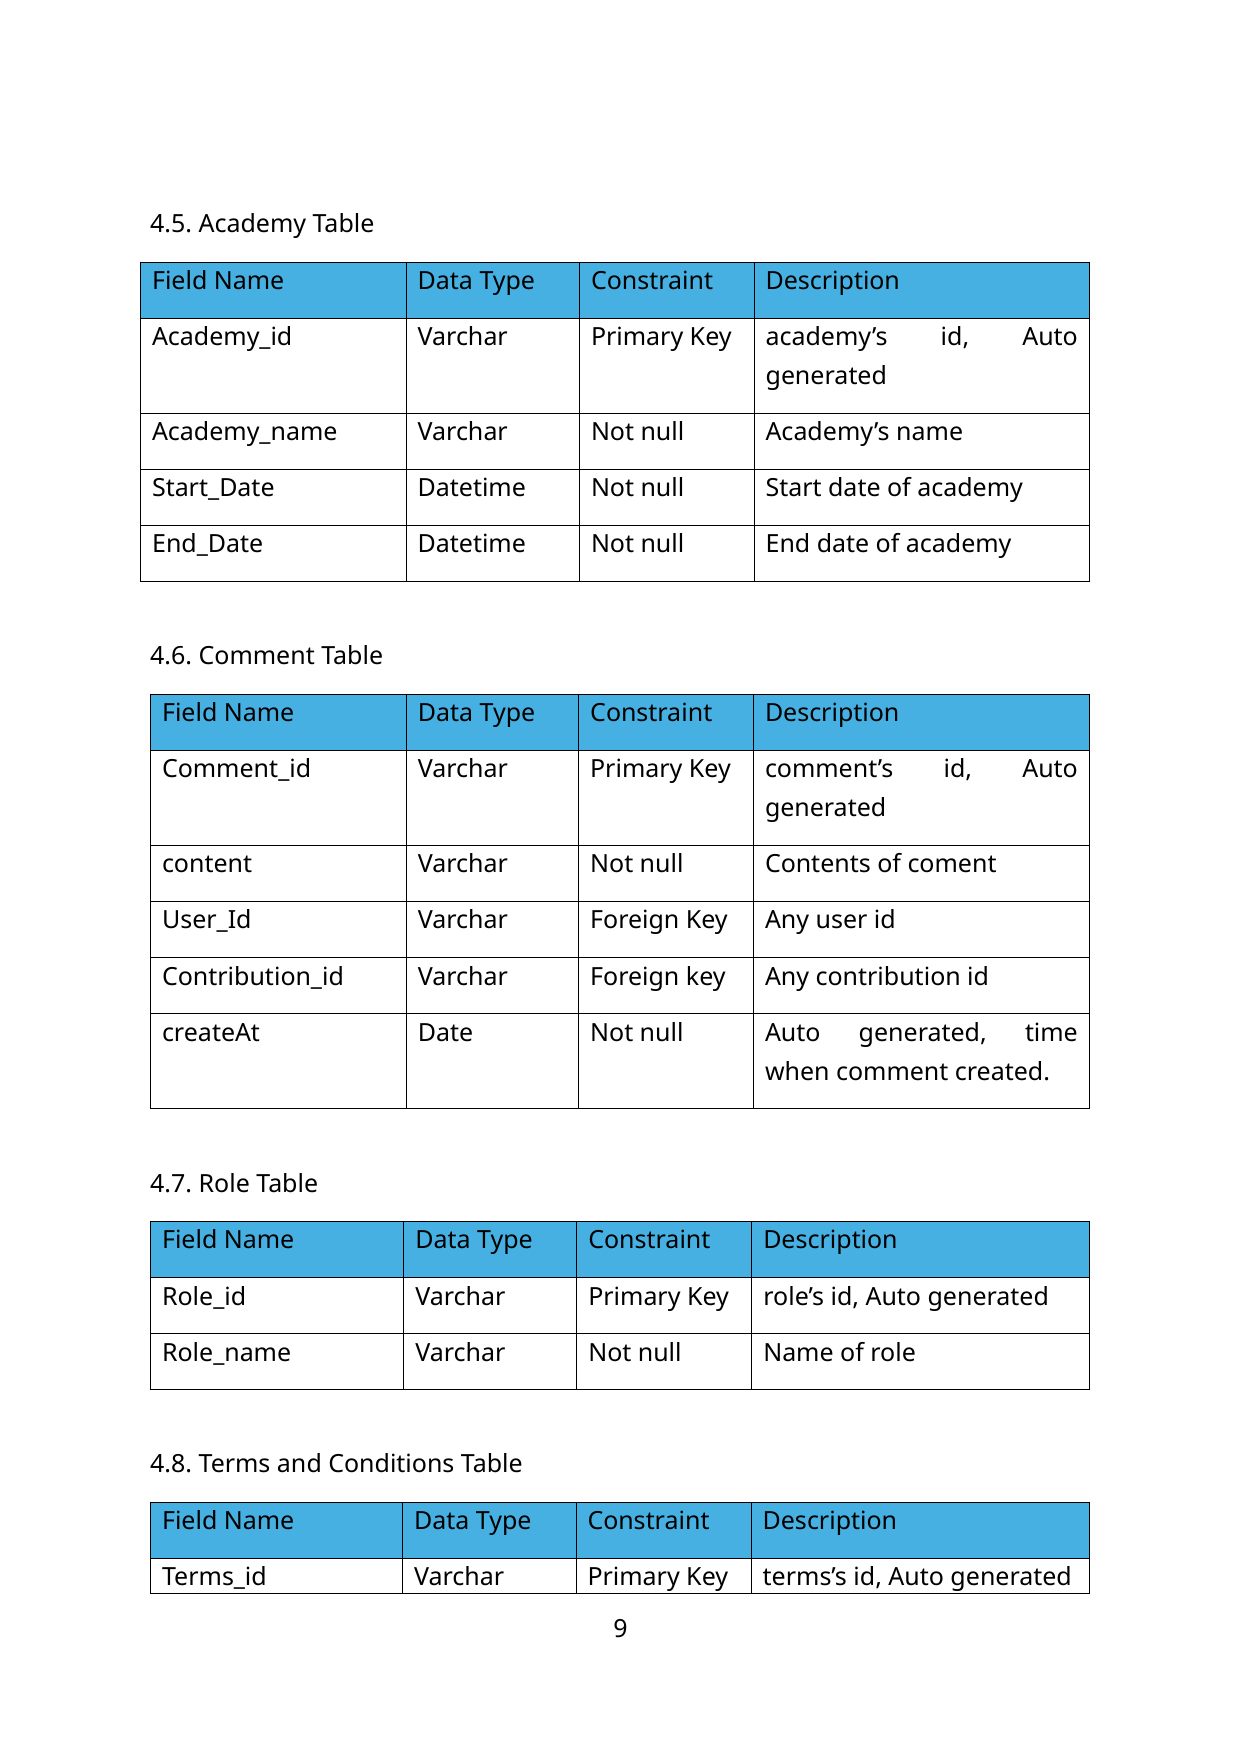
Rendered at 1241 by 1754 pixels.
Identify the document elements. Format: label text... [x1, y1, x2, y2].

table_header Field Name [151, 695, 406, 750]
table_cell Terms_id [151, 1559, 402, 1593]
table_cell Datetime [407, 526, 579, 581]
table_header Description [755, 263, 1089, 318]
table_cell End_Date [141, 526, 406, 581]
table_header Data Type [403, 1503, 576, 1558]
table_cell Contents of coment [754, 846, 1089, 901]
table_cell Varchar [407, 846, 578, 901]
table_cell Varchar [407, 958, 578, 1013]
table_header Constraint [580, 263, 754, 318]
table_cell academy’s id, Auto generated [755, 319, 1089, 413]
table_cell Not null [577, 1334, 751, 1389]
table_cell Not null [579, 846, 753, 901]
table_cell Varchar [407, 902, 578, 957]
table_cell Not null [580, 470, 754, 525]
table_cell Contribution_id [151, 958, 406, 1013]
table_header Data Type [407, 263, 579, 318]
table_header Field Name [151, 1503, 402, 1558]
table_cell Any user id [754, 902, 1089, 957]
table_cell End date of academy [755, 526, 1089, 581]
table_cell Varchar [407, 751, 578, 845]
table_cell Varchar [404, 1278, 576, 1333]
table_cell Academy’s name [755, 414, 1089, 469]
table_cell Not null [579, 1014, 753, 1108]
table_cell Start date of academy [755, 470, 1089, 525]
table_cell Comment_id [151, 751, 406, 845]
table_cell content [151, 846, 406, 901]
table_header Description [754, 695, 1089, 750]
table_cell Varchar [404, 1334, 576, 1389]
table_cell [752, 1559, 1089, 1593]
table_cell Primary Key [577, 1278, 751, 1333]
text 4.7. Role Table [150, 1165, 1090, 1199]
table_cell Role_name [151, 1334, 403, 1389]
table_cell Academy_name [141, 414, 406, 469]
table_cell Foreign key [579, 958, 753, 1013]
table_cell Primary Key [580, 319, 754, 413]
table_header Description [752, 1222, 1089, 1277]
table_header Data Type [404, 1222, 576, 1277]
text 4.5. Academy Table [150, 206, 1090, 240]
table_cell Varchar [403, 1559, 576, 1593]
table_cell Not null [580, 414, 754, 469]
table_cell Primary Key [577, 1559, 751, 1593]
table_header Description [752, 1503, 1089, 1558]
table_header Constraint [579, 695, 753, 750]
table_cell Primary Key [579, 751, 753, 845]
table_header Constraint [577, 1503, 751, 1558]
table_cell Role_id [151, 1278, 403, 1333]
table_cell comment’s id, Auto generated [754, 751, 1089, 845]
table_cell Any contribution id [754, 958, 1089, 1013]
table_cell Date [407, 1014, 578, 1108]
table_cell Foreign Key [579, 902, 753, 957]
table_cell Varchar [407, 414, 579, 469]
table_header Data Type [407, 695, 578, 750]
text 4.8. Terms and Conditions Table [150, 1446, 1090, 1480]
table_cell Auto generated, time when comment created. [754, 1014, 1089, 1108]
table_cell User_Id [151, 902, 406, 957]
table_cell Start_Date [141, 470, 406, 525]
table_header Field Name [151, 1222, 403, 1277]
text 4.6. Comment Table [150, 638, 1090, 672]
table_cell Not null [580, 526, 754, 581]
table_cell Name of role [752, 1334, 1089, 1389]
table_cell Varchar [407, 319, 579, 413]
table_cell createAt [151, 1014, 406, 1108]
table_header Field Name [141, 263, 406, 318]
table_header Constraint [577, 1222, 751, 1277]
table_cell role’s id, Auto generated [752, 1278, 1089, 1333]
table_cell Academy_id [141, 319, 406, 413]
table_cell Datetime [407, 470, 579, 525]
